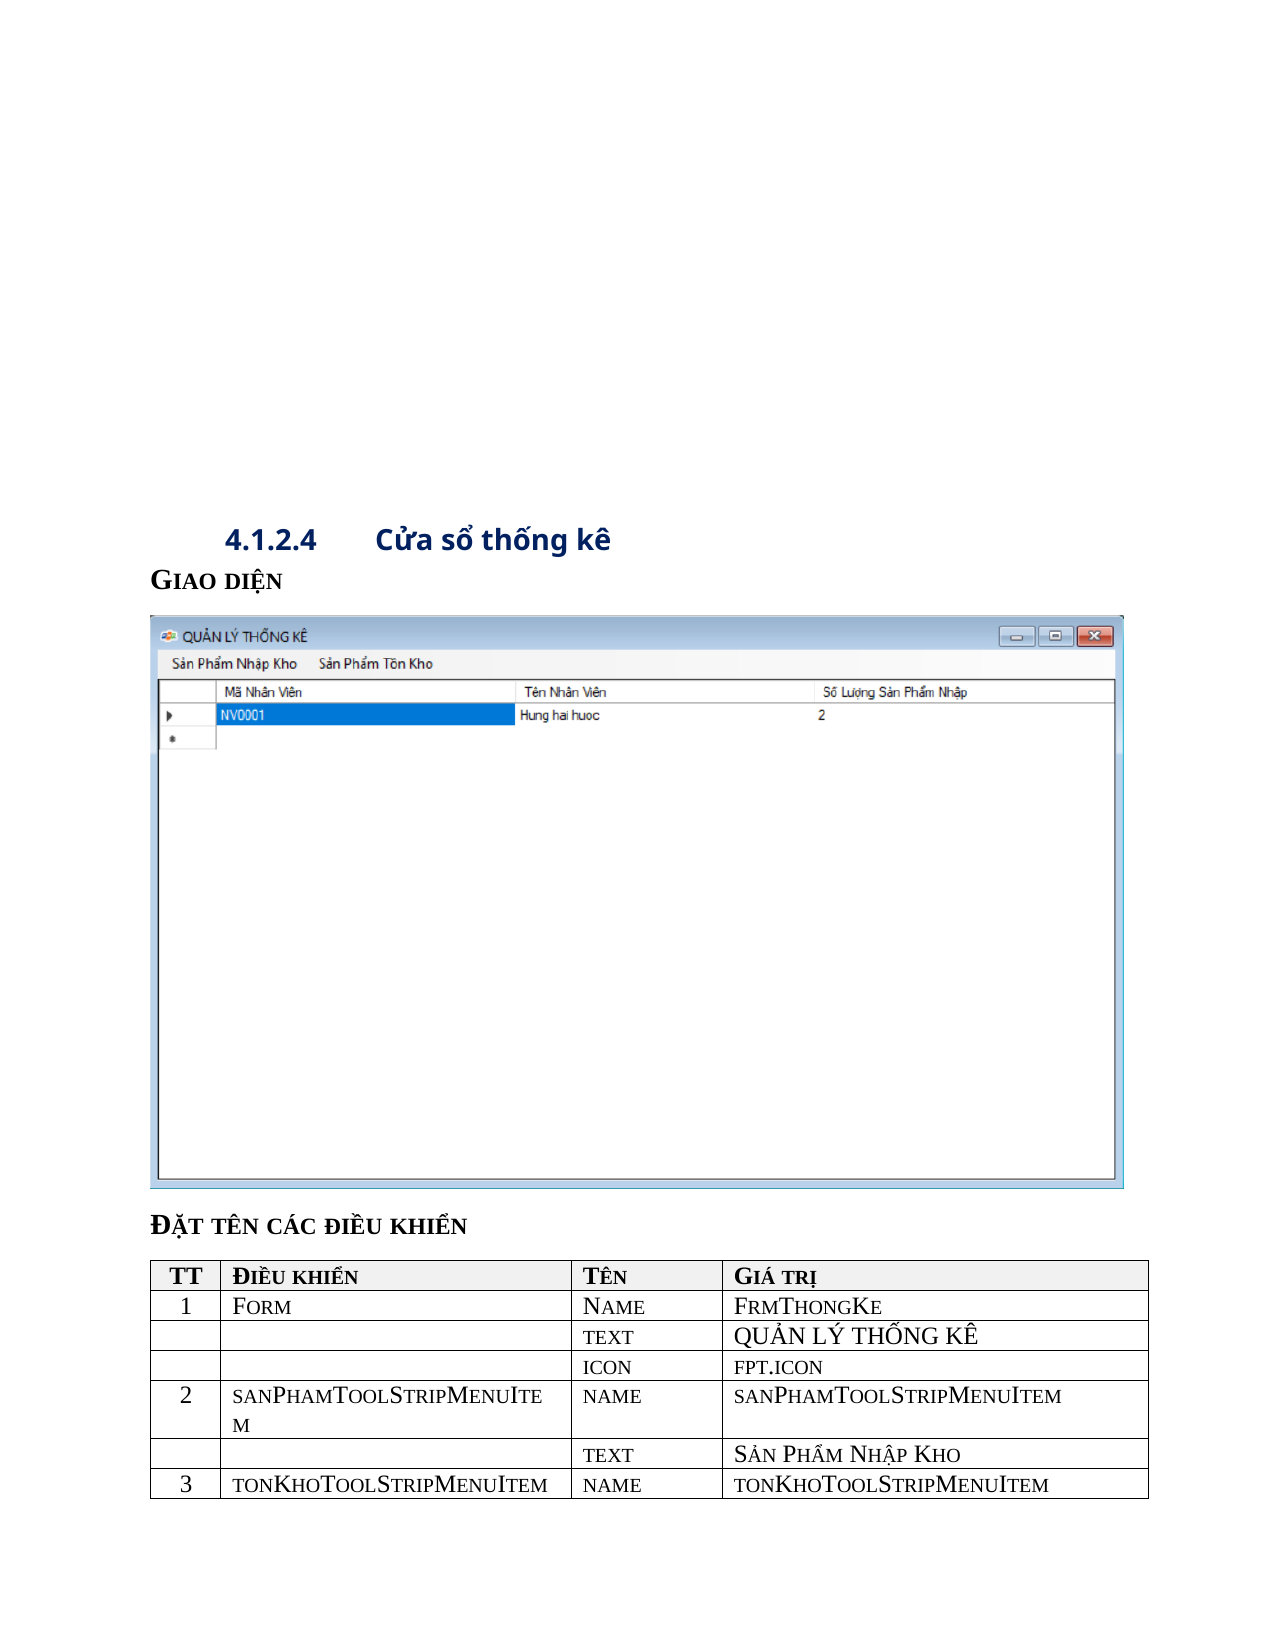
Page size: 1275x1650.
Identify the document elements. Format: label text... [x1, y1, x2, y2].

table_cell name [572, 1469, 722, 1498]
table_header Điều khiển [221, 1261, 571, 1290]
table_cell [151, 1351, 220, 1379]
table_cell 1 [151, 1291, 220, 1320]
table_cell [221, 1321, 571, 1350]
table_cell 3 [151, 1469, 220, 1498]
table_cell Sản Phẩm Nhập Kho [723, 1439, 1148, 1468]
table_cell [221, 1439, 571, 1468]
table_cell Name [572, 1291, 722, 1320]
table_cell text [572, 1321, 722, 1350]
picture [150, 615, 1124, 1189]
text Giao diện [150, 562, 1125, 596]
table_cell sanPhamToolStripMenuItem [221, 1381, 571, 1438]
subtitle Cửa sổ thống kê [225, 520, 1125, 559]
table_cell [151, 1321, 220, 1350]
table_cell icon [572, 1351, 722, 1379]
table_cell name [572, 1381, 722, 1438]
table_cell 2 [151, 1381, 220, 1438]
table_header TT [151, 1261, 220, 1290]
table_cell sanPhamToolStripMenuItem [723, 1381, 1148, 1438]
table_cell Form [221, 1291, 571, 1320]
table_header Tên [572, 1261, 722, 1290]
table_header Giá trị [723, 1261, 1148, 1290]
table_cell FrmThongKe [723, 1291, 1148, 1320]
table_cell [151, 1439, 220, 1468]
table_cell fpt.icon [723, 1351, 1148, 1379]
table_cell QUẢN LÝ THỐNG KÊ [723, 1321, 1148, 1350]
table_cell text [572, 1439, 722, 1468]
table_cell tonKhoToolStripMenuItem [723, 1469, 1148, 1498]
table_cell [221, 1351, 571, 1379]
text Đặt tên các điều khiển [150, 1207, 1125, 1241]
table_cell tonKhoToolStripMenuItem [221, 1469, 571, 1498]
